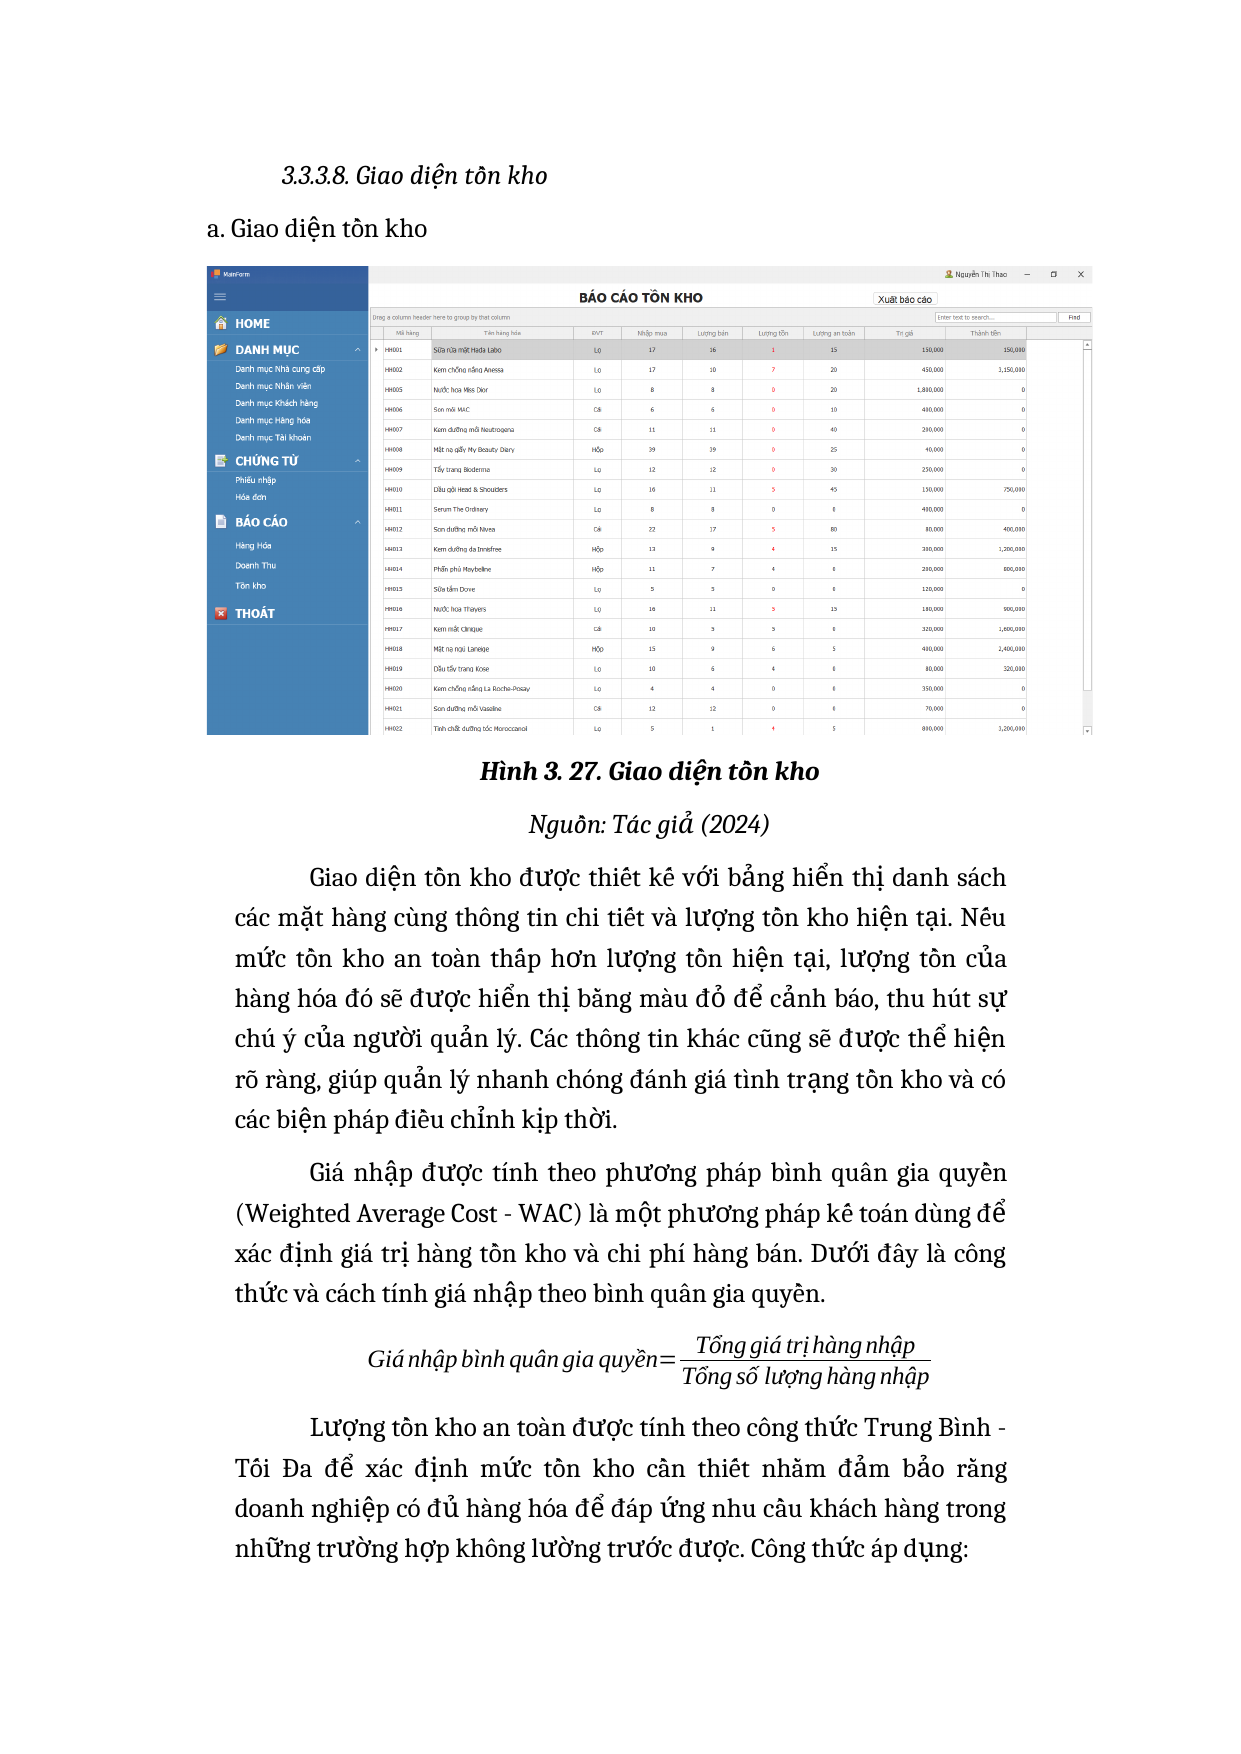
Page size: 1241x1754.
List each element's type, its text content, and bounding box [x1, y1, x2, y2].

picture [206, 266, 1093, 735]
text Giao diện tồn kho được thiết kế với bảng hiển thị danh sách các mặt hàng cùng thông tin chi tiết và lượng tồn kho hiện tại. Nếu mức tồn kho an toàn thấp hơn lượng tồn hiện tại, lượng tồn của hàng hóa đó sẽ được hiển thị bằng màu đỏ để cảnh báo, thu hút sự chú ý của người quản lý. Các thông tin khác cũng sẽ được thể hiện rõ ràng, giúp quản lý nhanh chóng đánh giá tình trạng tồn kho và có các biện pháp điều chỉnh kịp thời. [234, 862, 1007, 1136]
text Lượng tồn kho an toàn được tính theo công thức Trung Bình - Tối Đa để xác định mức tồn kho cần thiết nhằm đảm bảo rằng doanh nghiệp có đủ hàng hóa để đáp ứng nhu cầu khách hàng trong những trường hợp không lường trước được. Công thức áp dụng: [234, 1412, 1007, 1564]
text Giá nhập được tính theo phương pháp bình quân gia quyền (Weighted Average Cost - WAC) là một phương pháp kế toán dùng để xác định giá trị hàng tồn kho và chi phí hàng bán. Dưới đây là công thức và cách tính giá nhập theo bình quân gia quyền. [234, 1157, 1007, 1310]
subtitle 3.3.3.8. Giao diện tồn kho [282, 160, 1092, 191]
text a. Giao diện tồn kho [207, 213, 1092, 244]
text Nguồn: Tác giả (2024) [207, 809, 1092, 840]
text Hình 3. 27. Giao diện tồn kho [207, 756, 1092, 787]
